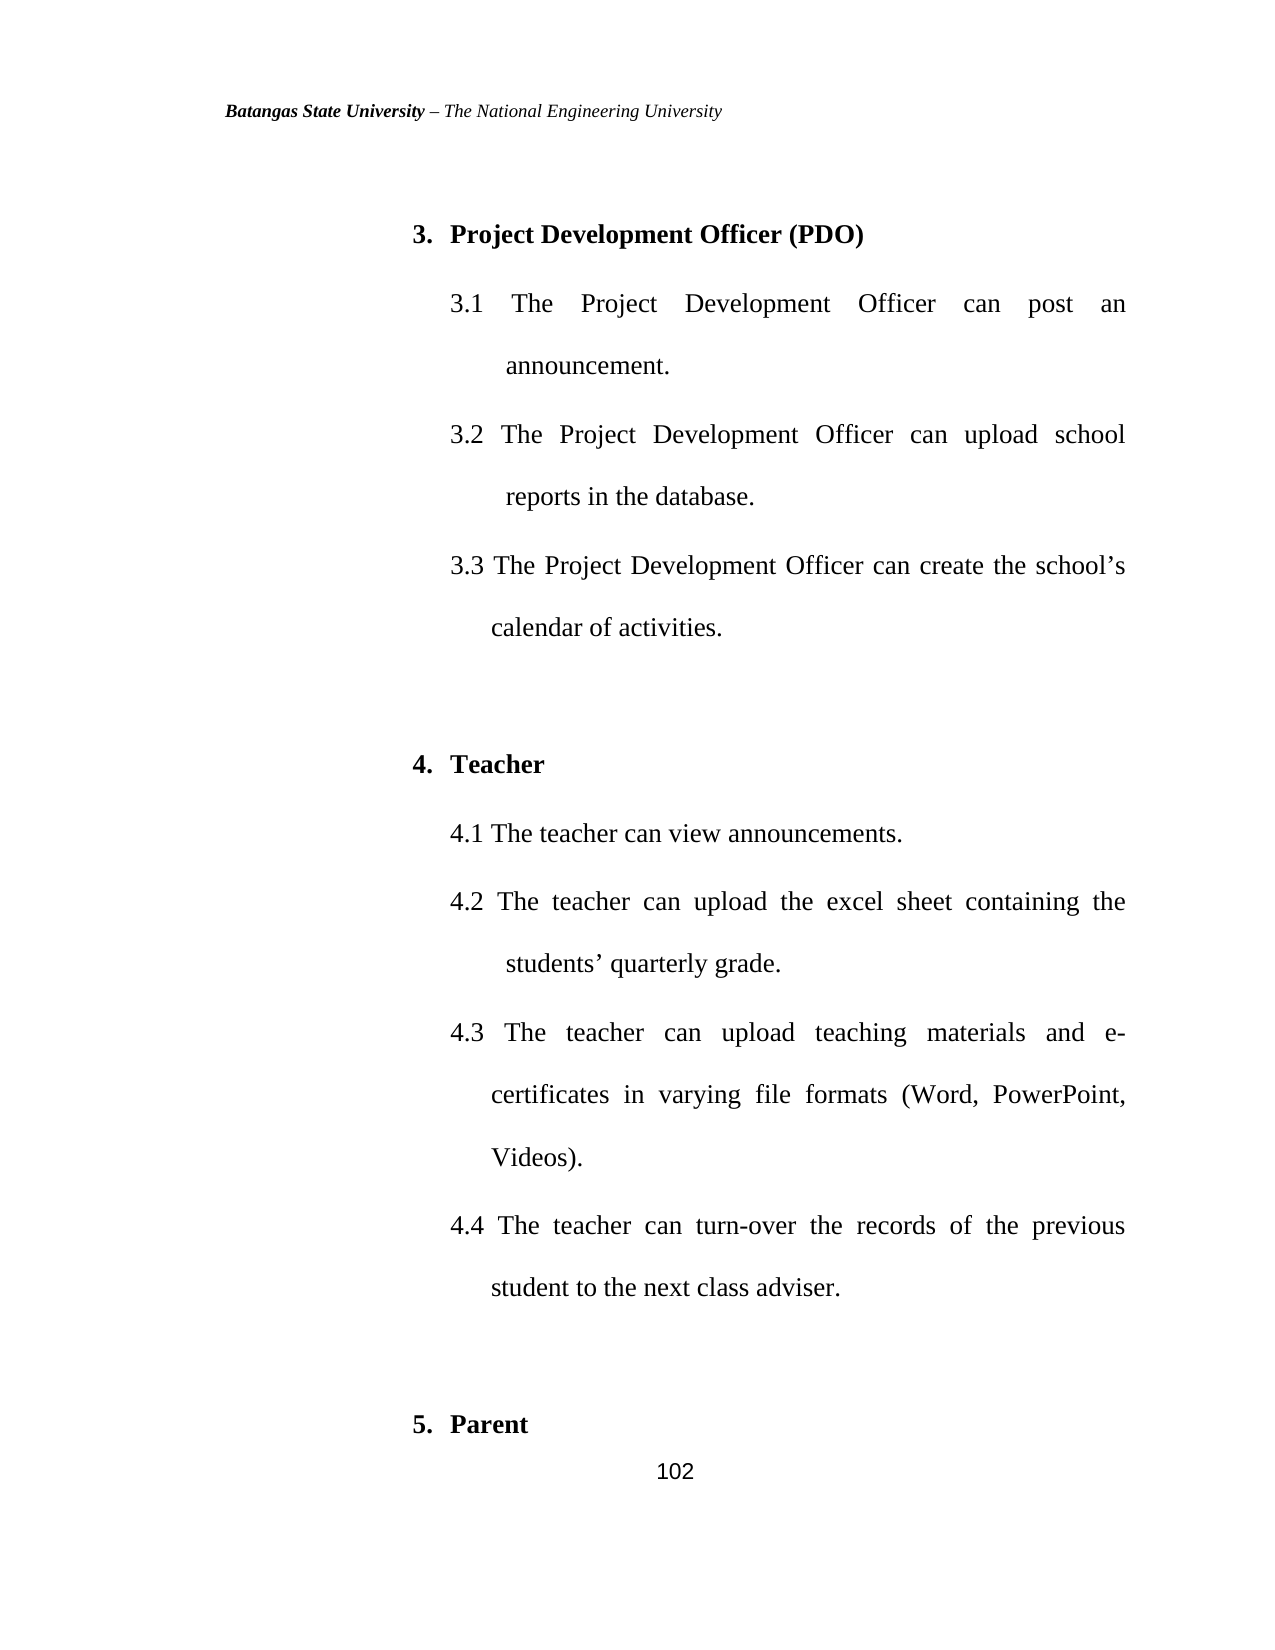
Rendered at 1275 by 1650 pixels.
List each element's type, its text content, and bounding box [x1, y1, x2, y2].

text 3.3 The Project Development Officer can create the school’s calendar of activities. [450, 549, 1127, 642]
text 3.1 The Project Development Officer can post an announcement. [450, 287, 1127, 381]
text 3.2 The Project Development Officer can upload school reports in the database. [450, 418, 1127, 511]
list Parent [412, 1408, 1127, 1440]
list Teacher [412, 748, 1127, 779]
text 4.2 The teacher can upload the excel sheet containing the students’ quarterly grade. [450, 885, 1127, 979]
text 4.3 The teacher can upload teaching materials and e-certificates in varying file formats (Word, PowerPoint, Videos). [450, 1016, 1127, 1172]
text 4.4 The teacher can turn-over the records of the previous student to the next class adviser. [450, 1209, 1127, 1303]
list Project Development Officer (PDO) [412, 218, 1127, 250]
text 4.1 The teacher can view announcements. [450, 817, 1127, 848]
